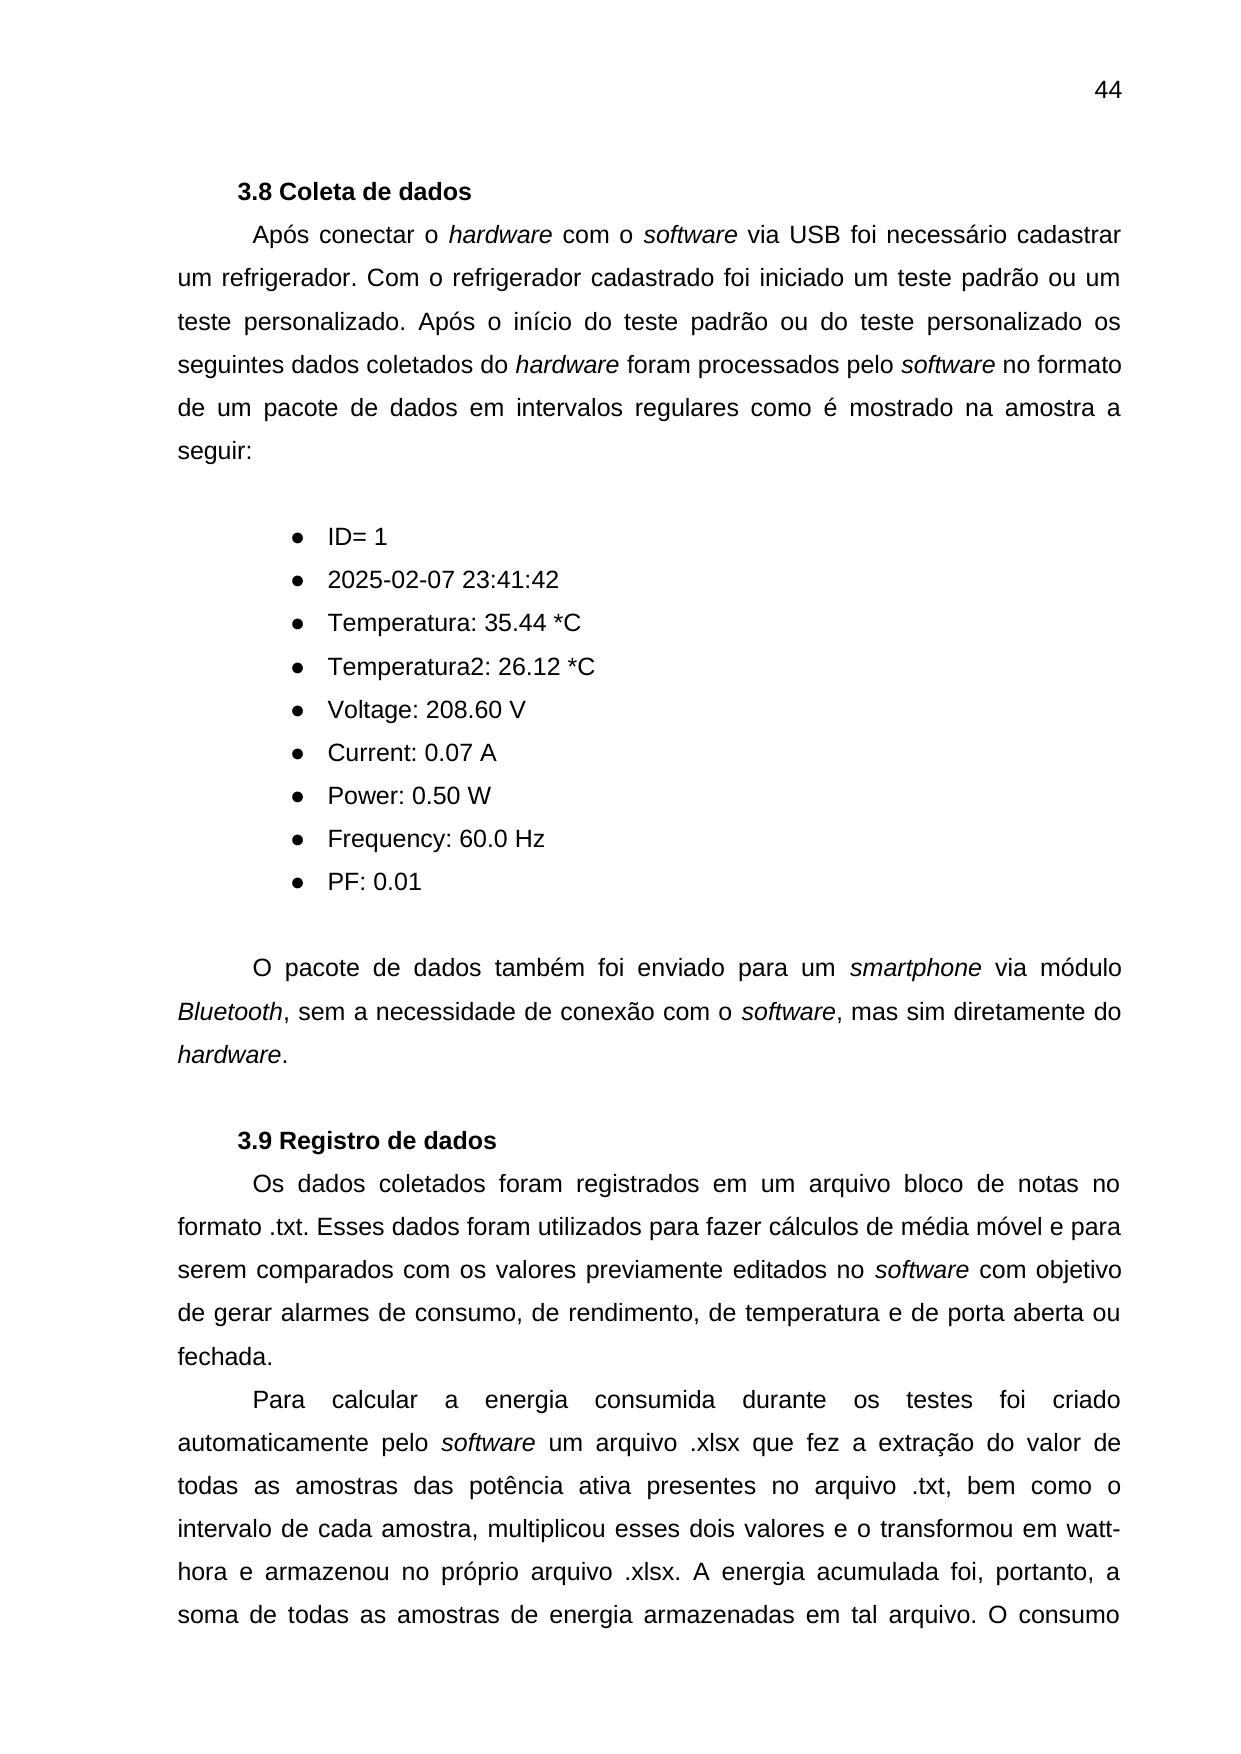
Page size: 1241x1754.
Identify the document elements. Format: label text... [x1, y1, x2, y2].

list Frequency: 60.0 Hz [290, 824, 1122, 853]
subtitle 3.8 Coleta de dados [177, 177, 1122, 206]
list PF: 0.01 [290, 867, 1122, 896]
subtitle 3.9 Registro de dados [177, 1126, 1122, 1155]
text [177, 1385, 1122, 1629]
list Temperatura2: 26.12 *C [290, 652, 1122, 680]
list Power: 0.50 W [290, 781, 1122, 810]
text Os dados coletados foram registrados em um arquivo bloco de notas no formato .txt. Esses dados foram utilizados para fazer cálculos de média móvel e para serem comparados com os valores previamente editados no software com objetivo de gerar alarmes de consumo, de rendimento, de temperatura e de porta aberta ou fechada. [177, 1169, 1122, 1370]
list Temperatura: 35.44 *C [290, 608, 1122, 637]
list 2025-02-07 23:41:42 [290, 565, 1122, 594]
text O pacote de dados também foi enviado para um smartphone via módulo Bluetooth, sem a necessidade de conexão com o software, mas sim diretamente do hardware. [177, 953, 1122, 1068]
list ID= 1 [290, 522, 1122, 551]
list Voltage: 208.60 V [290, 695, 1122, 723]
list Current: 0.07 A [290, 738, 1122, 767]
text Após conectar o hardware com o software via USB foi necessário cadastrar um refrigerador. Com o refrigerador cadastrado foi iniciado um teste padrão ou um teste personalizado. Após o início do teste padrão ou do teste personalizado os seguintes dados coletados do hardware foram processados pelo software no formato de um pacote de dados em intervalos regulares como é mostrado na amostra a seguir: [177, 220, 1122, 465]
